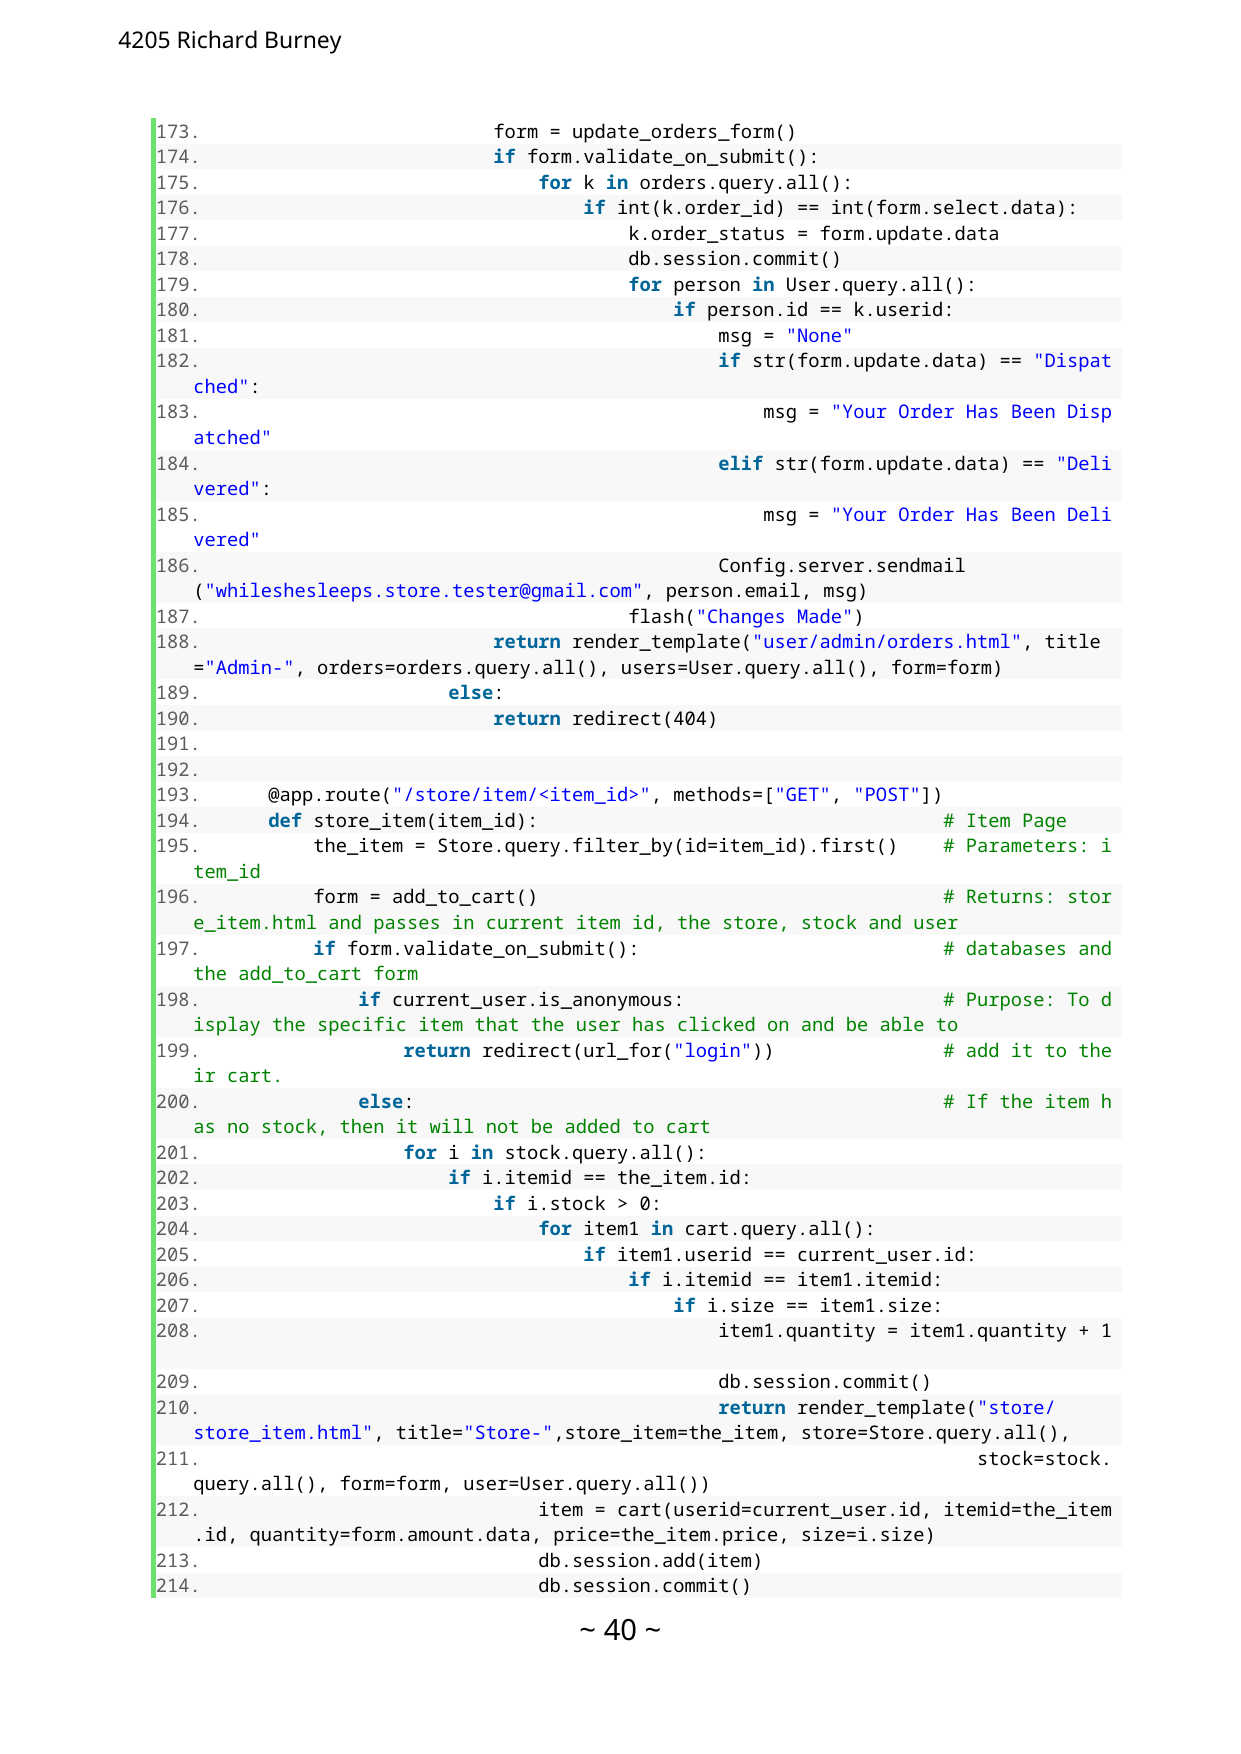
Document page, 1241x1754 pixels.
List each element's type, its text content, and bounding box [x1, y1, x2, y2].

list else: # If the item has no stock, then it will not be added to cart [156, 1088, 1122, 1139]
list flash("Changes Made") [156, 603, 1122, 628]
list return redirect(url_for("login")) # add it to their cart. [156, 1037, 1122, 1088]
list db.session.commit() [156, 1573, 1122, 1598]
list if form.validate_on_submit(): # databases and the add_to_cart form [156, 935, 1122, 986]
list return render_template("store/store_item.html", title="Store-",store_item=the_item, store=Store.query.all(), [156, 1394, 1122, 1445]
list k.order_status = form.update.data [156, 220, 1122, 246]
list for k in orders.query.all(): [156, 169, 1122, 195]
list for item1 in cart.query.all(): [156, 1216, 1122, 1241]
list if i.itemid == item1.itemid: [156, 1267, 1122, 1292]
list msg = "Your Order Has Been Dispatched" [156, 399, 1122, 450]
list db.session.add(item) [156, 1547, 1122, 1573]
list return render_template("user/admin/orders.html", title="Admin-", orders=orders.query.all(), users=User.query.all(), form=form) [156, 628, 1122, 679]
list for person in User.query.all(): [156, 271, 1122, 297]
list return redirect(404) [156, 705, 1122, 731]
list else: [156, 679, 1122, 705]
list item1.quantity = item1.quantity + 1 [156, 1318, 1122, 1369]
list if current_user.is_anonymous: # Purpose: To display the specific item that the user has clicked on and be able to [156, 986, 1122, 1037]
list stock=stock.query.all(), form=form, user=User.query.all()) [156, 1445, 1122, 1496]
list msg = "Your Order Has Been Delivered" [156, 501, 1122, 552]
list elif str(form.update.data) == "Delivered": [156, 450, 1122, 501]
list if i.size == item1.size: [156, 1292, 1122, 1318]
list if item1.userid == current_user.id: [156, 1241, 1122, 1267]
list item = cart(userid=current_user.id, itemid=the_item.id, quantity=form.amount.data, price=the_item.price, size=i.size) [156, 1496, 1122, 1547]
list form = add_to_cart() # Returns: store_item.html and passes in current item id, the store, stock and user [156, 884, 1122, 935]
list db.session.commit() [156, 246, 1122, 271]
list if i.itemid == the_item.id: [156, 1164, 1122, 1190]
list Config.server.sendmail("whileshesleeps.store.tester@gmail.com", person.email, msg) [156, 552, 1122, 603]
list for i in stock.query.all(): [156, 1139, 1122, 1164]
list db.session.commit() [156, 1369, 1122, 1394]
list the_item = Store.query.filter_by(id=item_id).first() # Parameters: item_id [156, 833, 1122, 884]
list if form.validate_on_submit(): [156, 144, 1122, 169]
list def store_item(item_id): # Item Page [156, 807, 1122, 833]
list if int(k.order_id) == int(form.select.data): [156, 195, 1122, 220]
list form = update_orders_form() [156, 118, 1122, 144]
list @app.route("/store/item/<item_id>", methods=["GET", "POST"]) [156, 782, 1122, 807]
list msg = "None" [156, 322, 1122, 348]
list if i.stock > 0: [156, 1190, 1122, 1216]
list if str(form.update.data) == "Dispatched": [156, 348, 1122, 399]
list if person.id == k.userid: [156, 297, 1122, 322]
